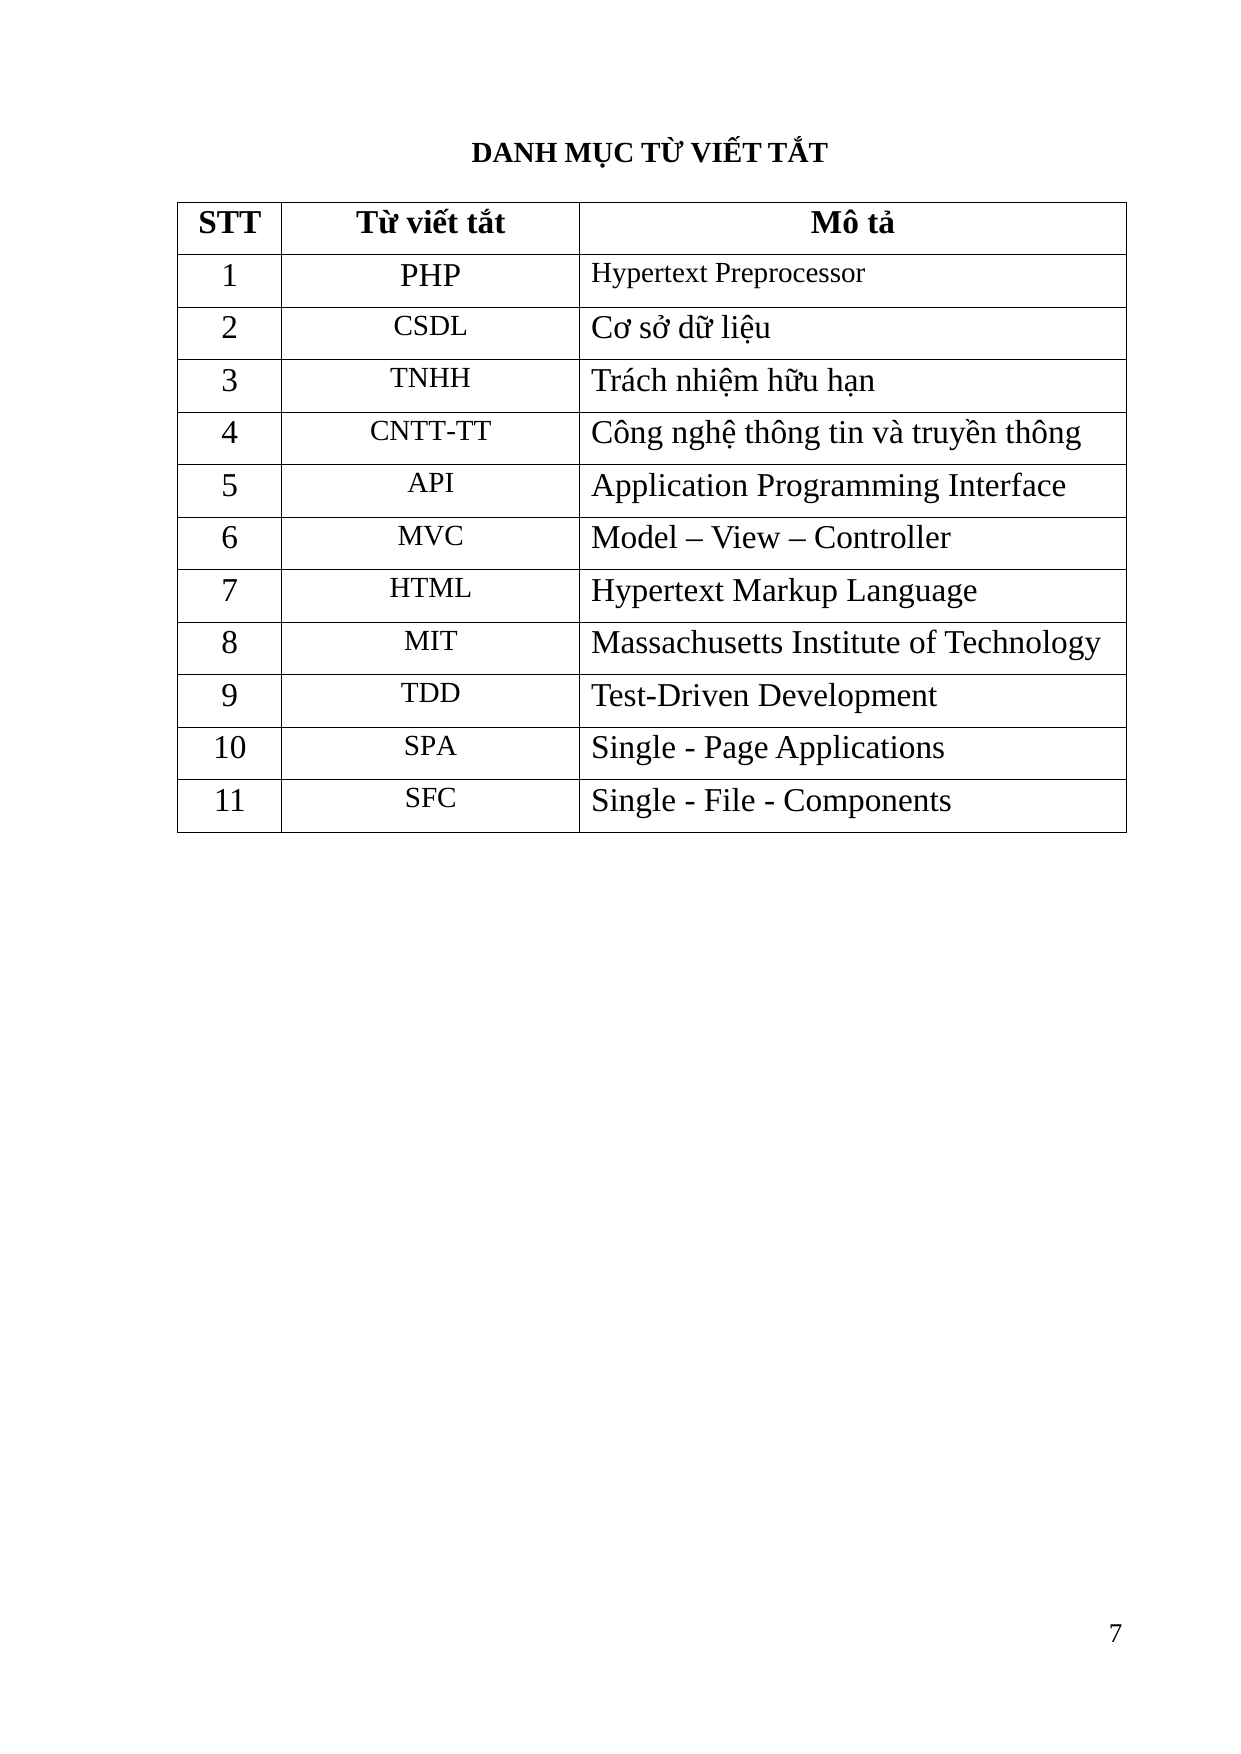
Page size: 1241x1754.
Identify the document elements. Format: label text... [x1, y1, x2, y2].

table_cell 11 [178, 780, 281, 832]
table_cell Hypertext Preprocessor [580, 255, 1126, 307]
table_cell Công nghệ thông tin và truyền thông [580, 413, 1126, 464]
table_header Mô tả [580, 203, 1126, 254]
table_cell 1 [178, 255, 281, 307]
table_cell Single - Page Applications [580, 728, 1126, 779]
table_cell Cơ sở dữ liệu [580, 308, 1126, 359]
table_cell TNHH [282, 360, 579, 412]
table_cell CNTT-TT [282, 413, 579, 464]
table_cell 3 [178, 360, 281, 412]
table_cell Application Programming Interface [580, 465, 1126, 517]
table_cell 4 [178, 413, 281, 464]
table_cell 6 [178, 518, 281, 569]
table_cell 7 [178, 570, 281, 622]
table_cell PHP [282, 255, 579, 307]
table_cell 10 [178, 728, 281, 779]
table_cell 2 [178, 308, 281, 359]
text DANH MỤC TỪ VIẾT TẮT [177, 135, 1122, 168]
table_cell MVC [282, 518, 579, 569]
table_cell Model – View – Controller [580, 518, 1126, 569]
table_header STT [178, 203, 281, 254]
table_cell SFC [282, 780, 579, 832]
table_cell CSDL [282, 308, 579, 359]
table_cell MIT [282, 623, 579, 674]
table_cell 8 [178, 623, 281, 674]
table_cell Trách nhiệm hữu hạn [580, 360, 1126, 412]
table_cell Test-Driven Development [580, 675, 1126, 727]
table_cell HTML [282, 570, 579, 622]
table_cell Single - File - Components [580, 780, 1126, 832]
table_cell SPA [282, 728, 579, 779]
table_cell Massachusetts Institute of Technology [580, 623, 1126, 674]
table_cell TDD [282, 675, 579, 727]
table_cell 9 [178, 675, 281, 727]
table_cell API [282, 465, 579, 517]
table_cell 5 [178, 465, 281, 517]
table_header Từ viết tắt [282, 203, 579, 254]
table_cell Hypertext Markup Language [580, 570, 1126, 622]
